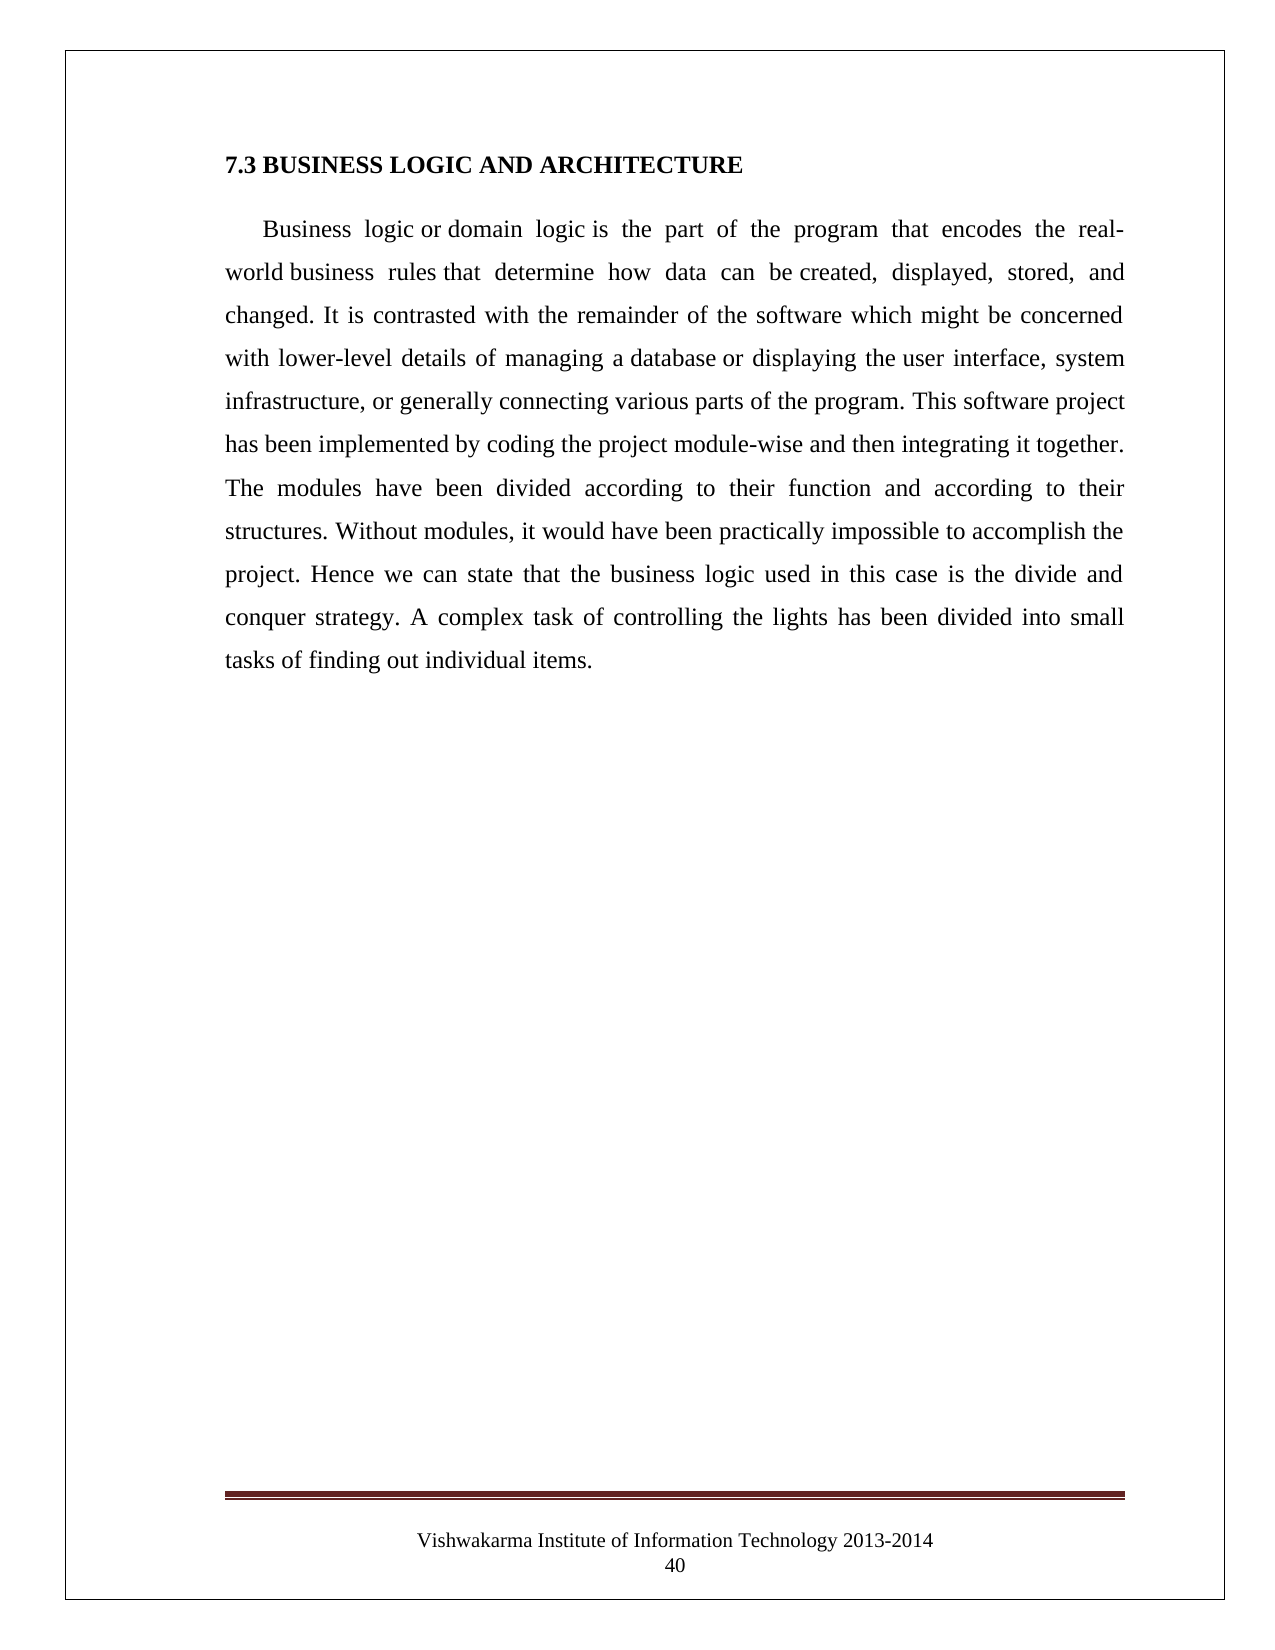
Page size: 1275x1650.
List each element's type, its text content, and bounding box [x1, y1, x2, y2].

text 7.3 BUSINESS LOGIC AND ARCHITECTURE [225, 150, 1125, 179]
text Business logic or domain logic is the part of the program that encodes the real-world business rules that determine how data can be created, displayed, stored, and changed. It is contrasted with the remainder of the software which might be concerned with lower-level details of managing a database or displaying the user interface, system infrastructure, or generally connecting various parts of the program. This software project has been implemented by coding the project module-wise and then integrating it together. The modules have been divided according to their function and according to their structures. Without modules, it would have been practically impossible to accomplish the project. Hence we can state that the business logic used in this case is the divide and conquer strategy. A complex task of controlling the lights has been divided into small tasks of finding out individual items. [225, 329, 1125, 674]
